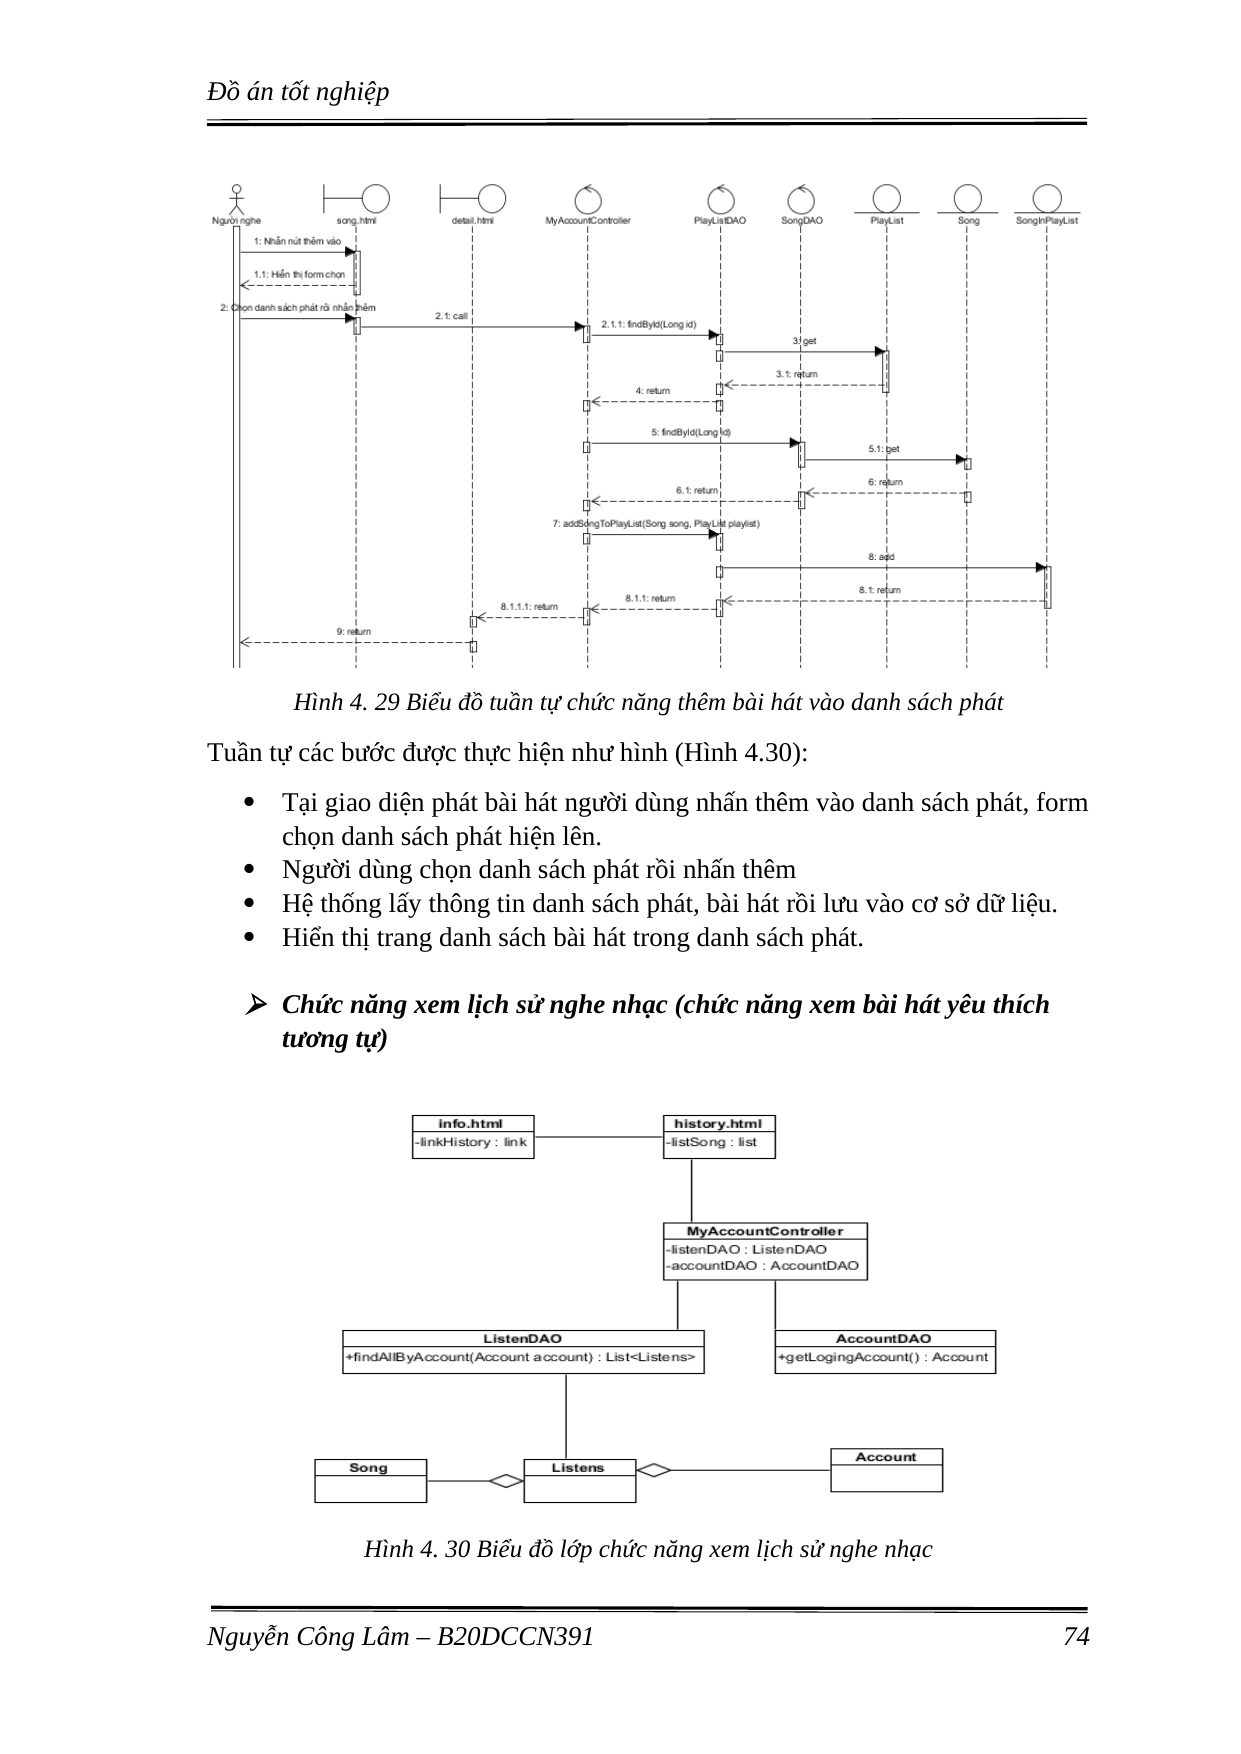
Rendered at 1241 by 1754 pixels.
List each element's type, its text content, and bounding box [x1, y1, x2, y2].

list Người dùng chọn danh sách phát rồi nhấn thêm [244, 853, 1092, 885]
picture [206, 177, 1093, 668]
list Hiển thị trang danh sách bài hát trong danh sách phát. [244, 921, 1092, 952]
list Tại giao diện phát bài hát người dùng nhấn thêm vào danh sách phát, form chọn danh sách phát hiện lên. [244, 786, 1092, 851]
list Chức năng xem lịch sử nghe nhạc (chức năng xem bài hát yêu thích tương tự) [244, 988, 1092, 1053]
picture [256, 1072, 1044, 1516]
text Tuần tự các bước được thực hiện như hình (Hình 4.30): [207, 736, 1092, 767]
list Hệ thống lấy thông tin danh sách phát, bài hát rồi lưu vào cơ sở dữ liệu. [244, 887, 1092, 918]
